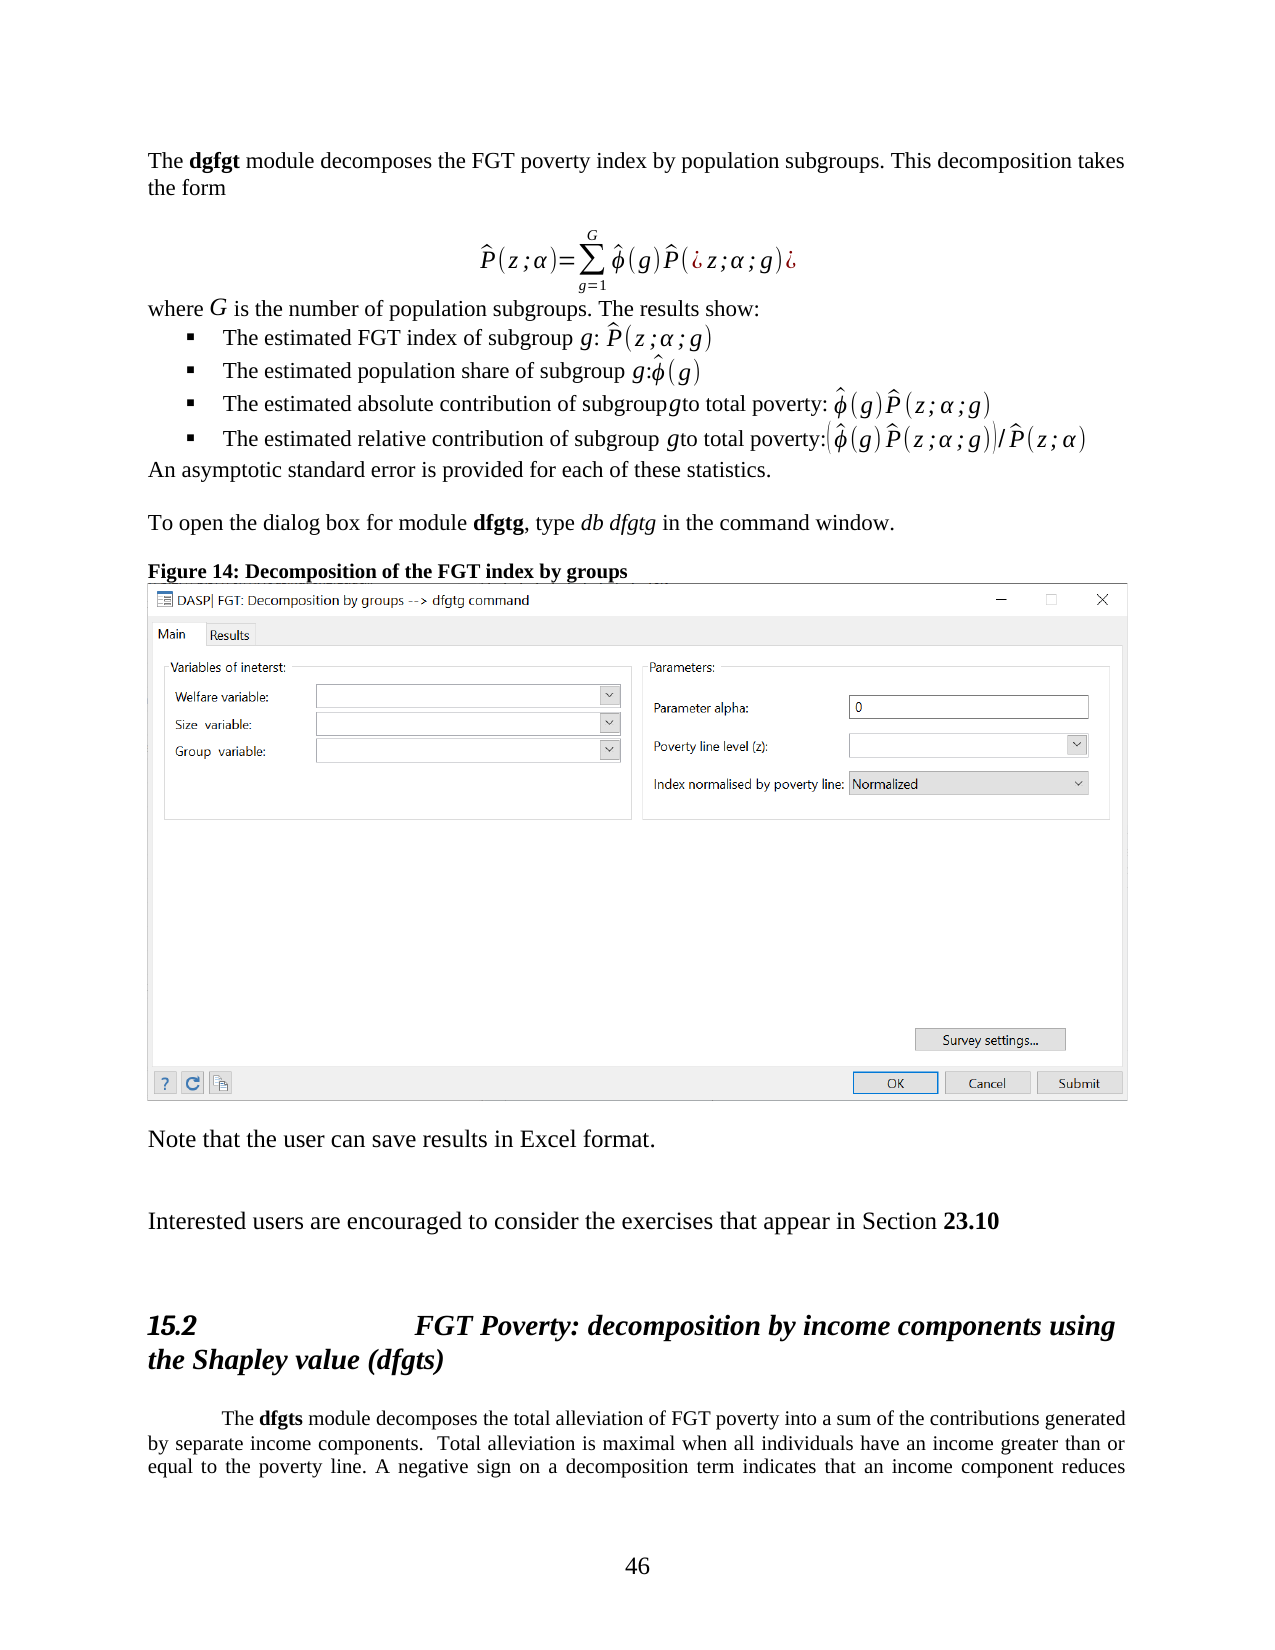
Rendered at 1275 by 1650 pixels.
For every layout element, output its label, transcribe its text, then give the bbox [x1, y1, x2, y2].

picture [147, 583, 1128, 1101]
text Interested users are encouraged to consider the exercises that appear in Section 23.7 [148, 1206, 1127, 1235]
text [148, 1406, 1127, 1478]
text The dgfgt module decomposes the FGT poverty index by population subgroups. This decomposition takes the form [148, 148, 1127, 200]
subtitle FGT Poverty: decomposition by income components using the Shapley value (dfgts) [148, 1308, 1127, 1376]
text To open the dialog box for module dfgtg, type db dfgtg in the command window. [148, 509, 1127, 535]
list The estimated absolute contribution of subgroupto total poverty: [185, 387, 1127, 420]
text where is the number of population subgroups. The results show: [148, 294, 1127, 322]
text Note that the user can save results in Excel format. [148, 1124, 1127, 1153]
list The estimated relative contribution of subgroup to total poverty: [185, 420, 1127, 456]
list The estimated FGT index of subgroup : [185, 322, 1127, 354]
list The estimated population share of subgroup : [185, 354, 1127, 387]
text An asymptotic standard error is provided for each of these statistics. [148, 456, 1127, 483]
